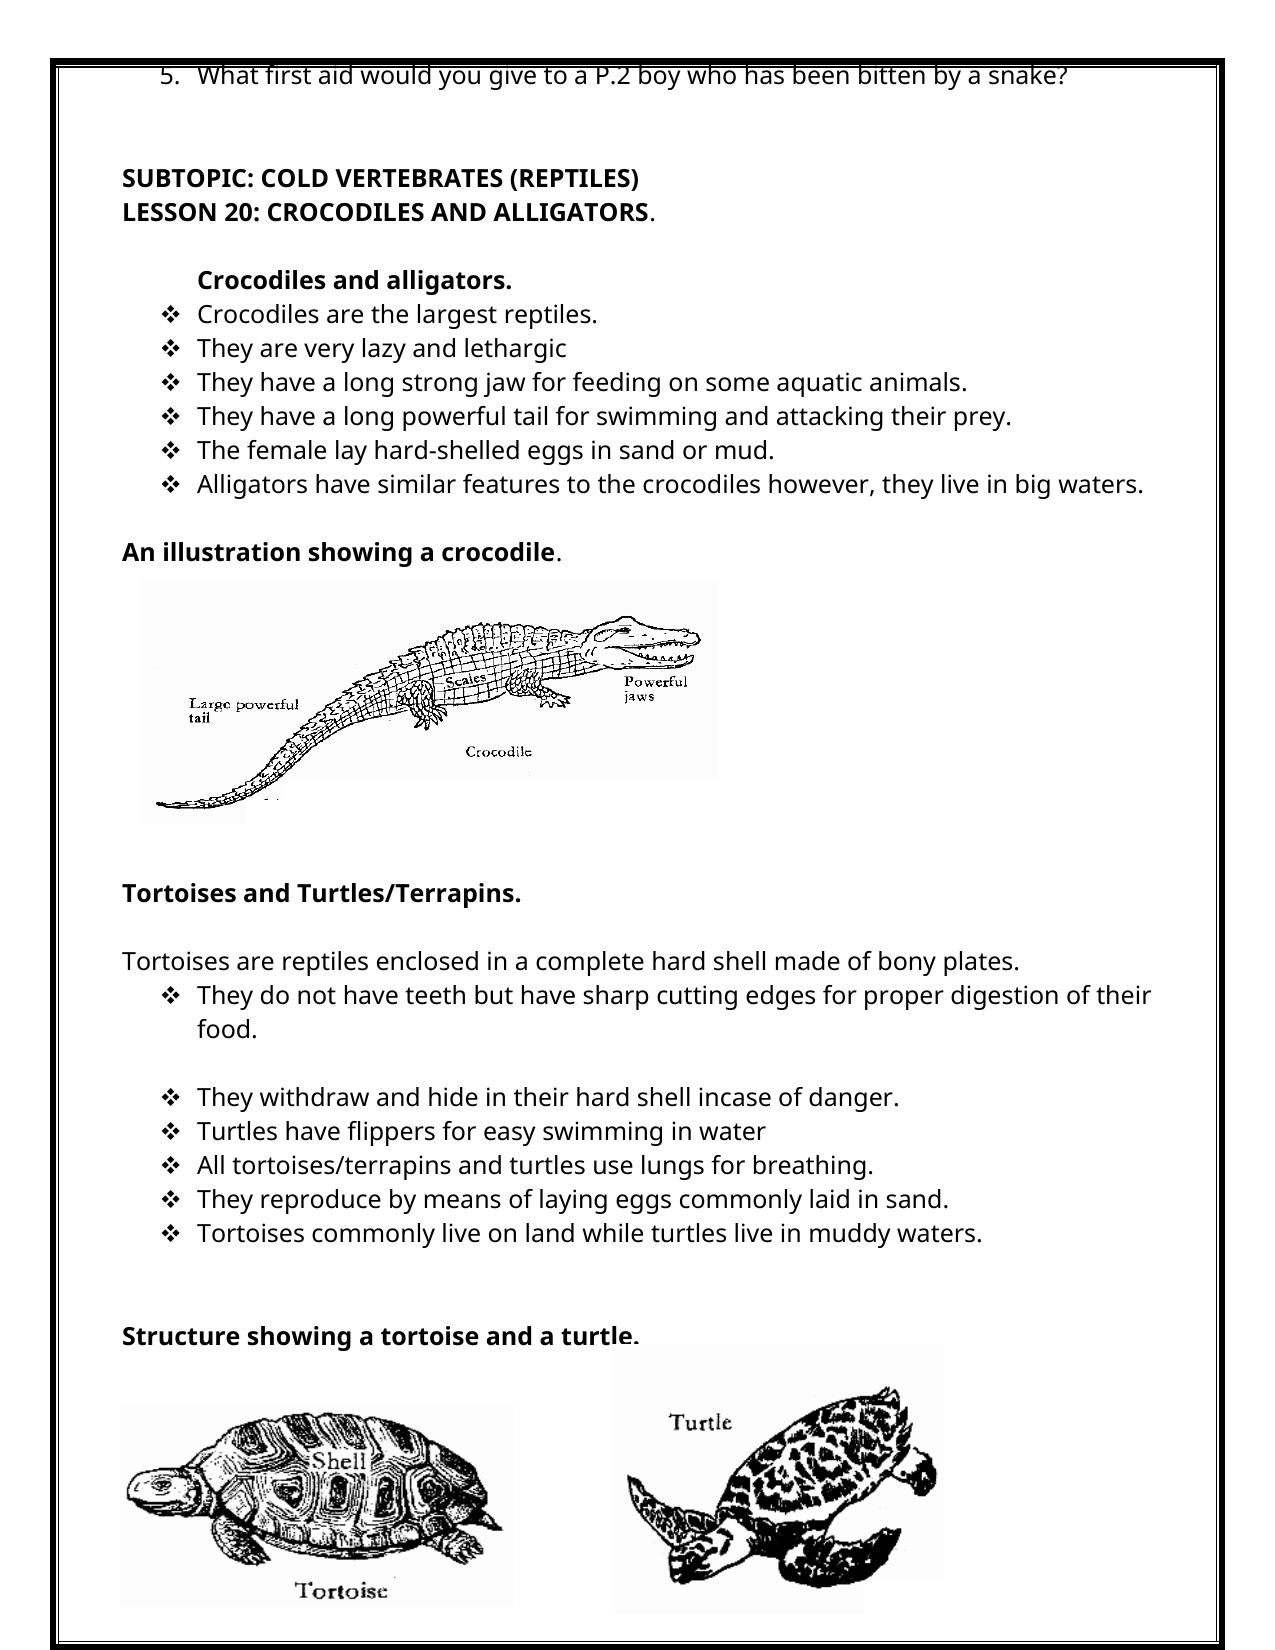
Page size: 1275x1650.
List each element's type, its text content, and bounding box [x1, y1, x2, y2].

picture [142, 579, 718, 824]
text Structure showing a tortoise and a turtle. [122, 1318, 1172, 1352]
picture [120, 1405, 515, 1607]
list All tortoises/terrapins and turtles use lungs for breathing. [159, 1148, 1172, 1182]
text An illustration showing a crocodile. [122, 535, 1172, 569]
list What first aid would you give to a P.2 boy who has been bitten by a snake? [159, 68, 1172, 92]
list They withdraw and hide in their hard shell incase of danger. [159, 1080, 1172, 1114]
text Tortoises and Turtles/Terrapins. [122, 876, 1172, 909]
picture [612, 1344, 944, 1614]
text Tortoises are reptiles enclosed in a complete hard shell made of bony plates. [122, 944, 1172, 978]
list They have a long powerful tail for swimming and attacking their prey. [159, 399, 1172, 433]
list They do not have teeth but have sharp cutting edges for proper digestion of their food. [159, 978, 1172, 1046]
list They have a long strong jaw for feeding on some aquatic animals. [159, 364, 1172, 399]
list Tortoises commonly live on land while turtles live in muddy waters. [159, 1216, 1172, 1250]
list Turtles have flippers for easy swimming in water [159, 1114, 1172, 1148]
list Alligators have similar features to the crocodiles however, they live in big waters. [159, 467, 1172, 501]
list They are very lazy and lethargic [159, 331, 1172, 364]
list They reproduce by means of laying eggs commonly laid in sand. [159, 1182, 1172, 1216]
list Crocodiles are the largest reptiles. [159, 296, 1172, 331]
text SUBTOPIC: COLD VERTEBRATES (REPTILES) [122, 160, 1172, 194]
list The female lay hard-shelled eggs in sand or mud. [159, 433, 1172, 467]
text Crocodiles and alligators. [122, 262, 1172, 296]
text LESSON 20: CROCODILES AND ALLIGATORS. [122, 194, 1172, 228]
